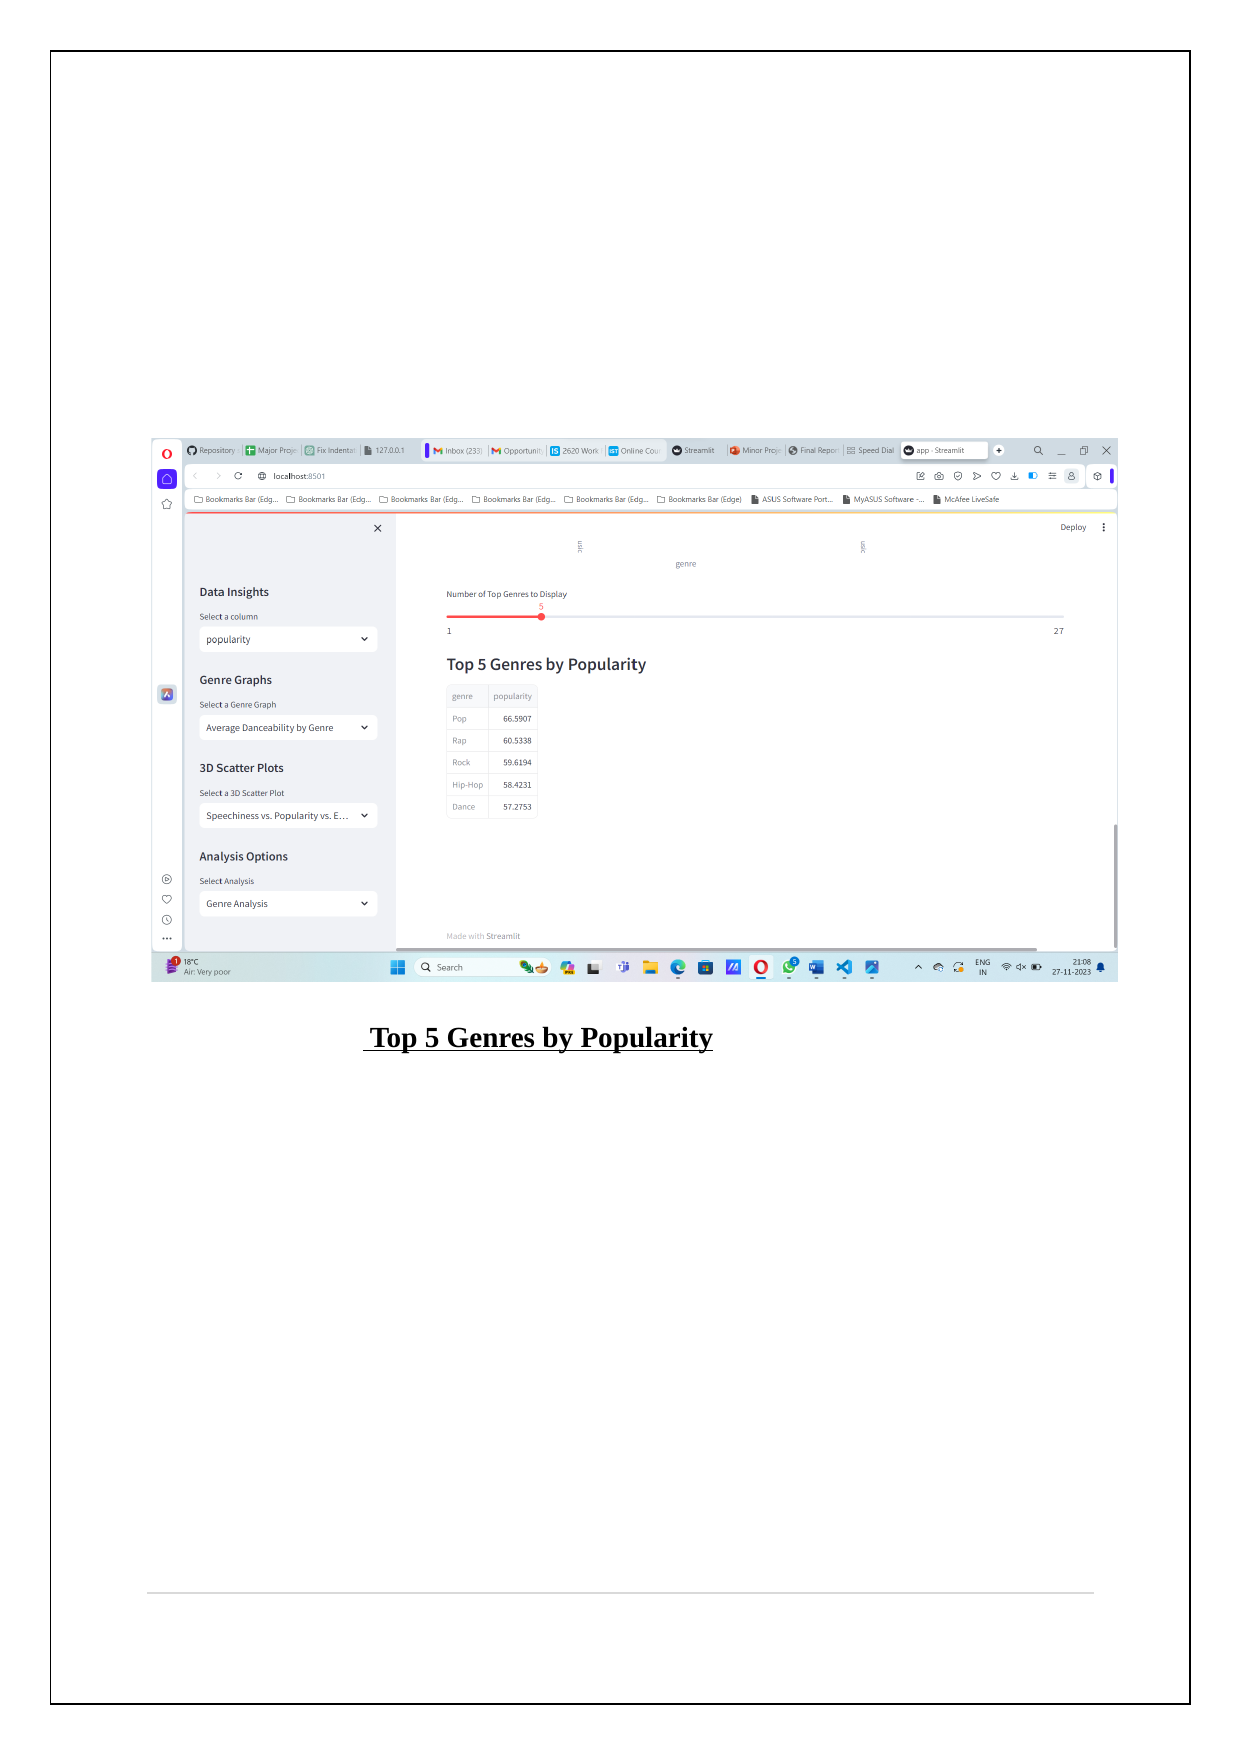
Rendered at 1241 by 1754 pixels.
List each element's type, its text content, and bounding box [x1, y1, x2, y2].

text Top 5 Genres by Popularity [151, 1021, 1090, 1054]
picture [151, 438, 1118, 982]
